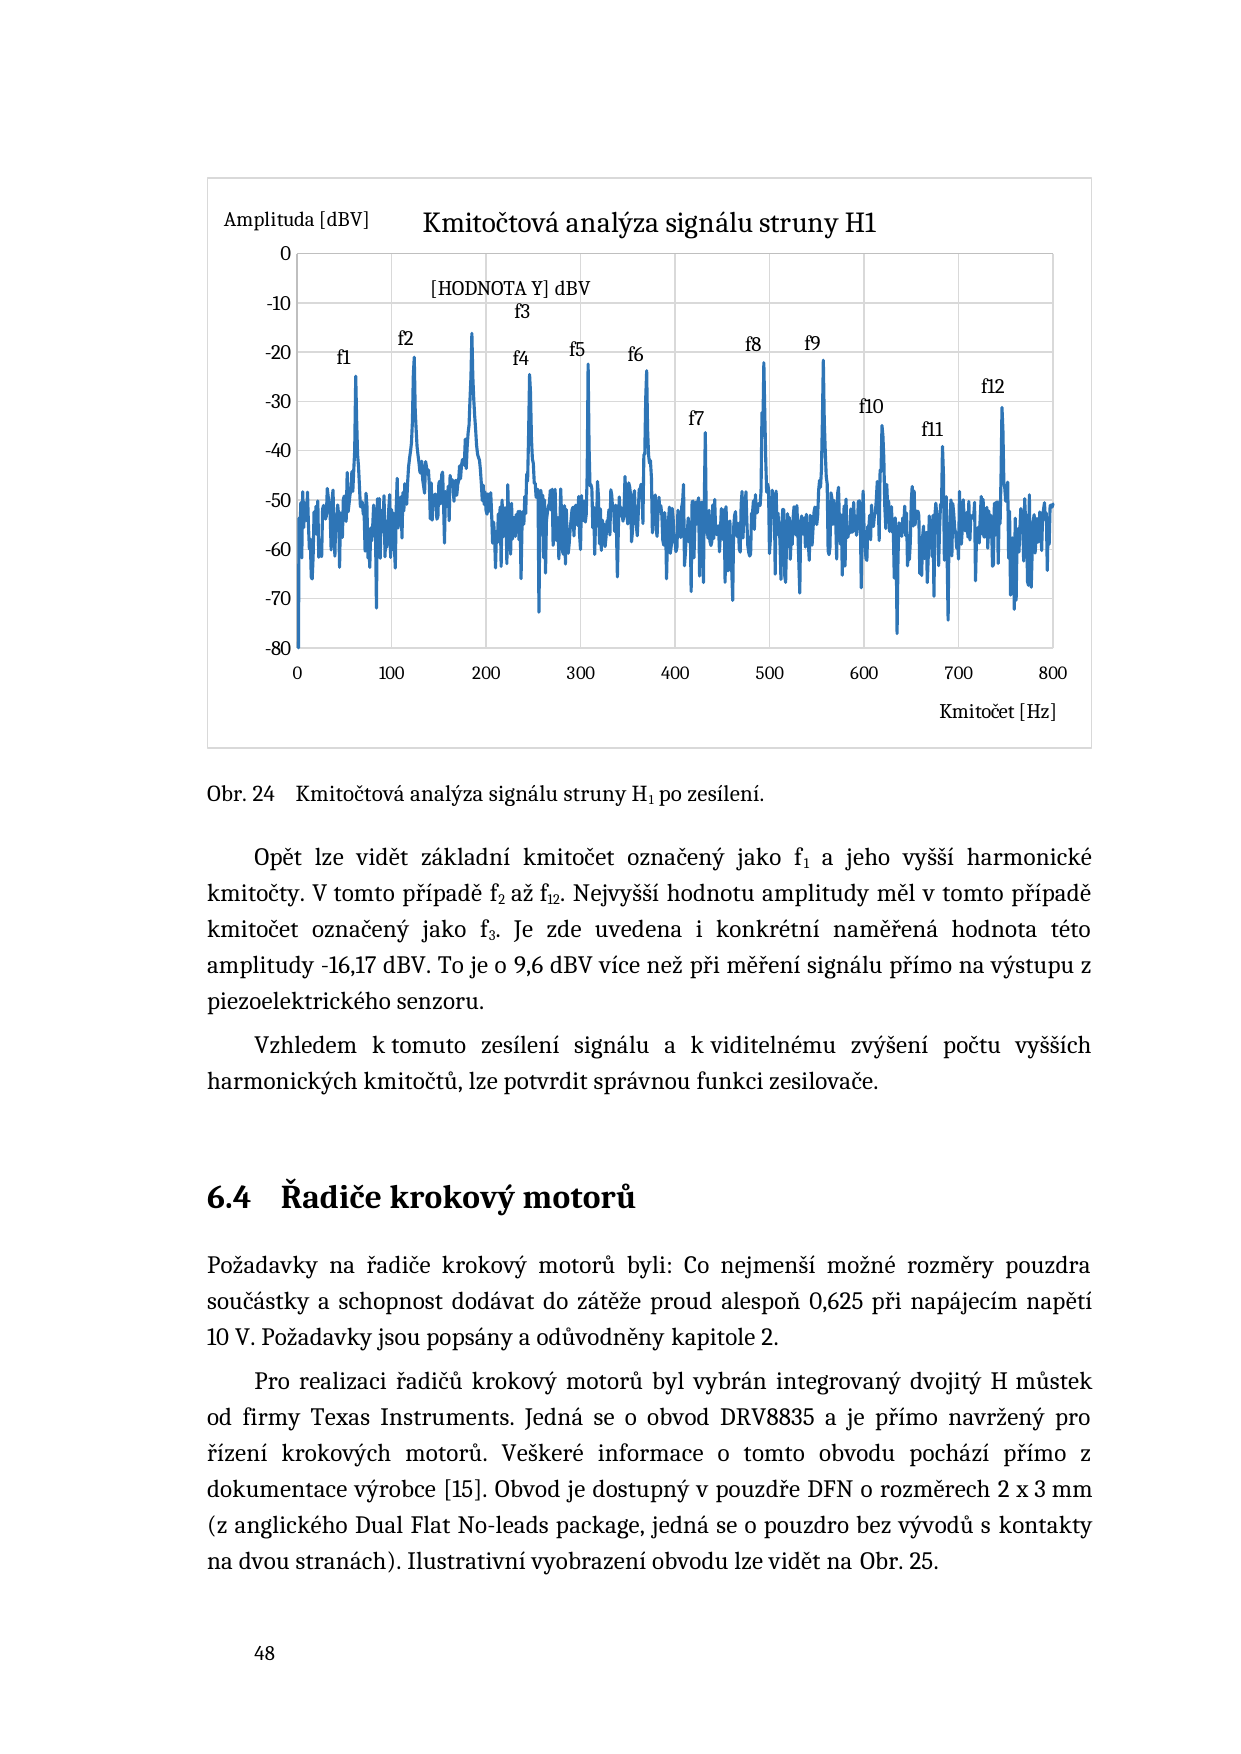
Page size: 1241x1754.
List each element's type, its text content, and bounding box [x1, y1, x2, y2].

text Požadavky na řadiče krokový motorů byli: Co nejmenší možné rozměry pouzdra součástky a schopnost dodávat do zátěže proud alespoň 0,625 při napájecím napětí 10 V. Požadavky jsou popsány a odůvodněny kapitole 2. [207, 1251, 1092, 1352]
text Vzhledem k tomuto zesílení signálu a k viditelnému zvýšení počtu vyšších harmonických kmitočtů, lze potvrdit správnou funkci zesilovače. [207, 1031, 1092, 1096]
subtitle Řadiče krokový motorů [207, 1178, 1092, 1216]
text Obr. 24 Kmitočtová analýza signálu struny H1 po zesílení. [207, 781, 1092, 807]
text Pro realizaci řadičů krokový motorů byl vybrán integrovaný dvojitý H můstek od firmy Texas Instruments. Jedná se o obvod DRV8835 a je přímo navržený pro řízení krokových motorů. Veškeré informace o tomto obvodu pochází přímo z dokumentace výrobce [15]. Obvod je dostupný v pouzdře DFN o rozměrech 2 x 3 mm (z anglického Dual Flat No-leads package, jedná se o pouzdro bez vývodů s kontakty na dvou stranách). Ilustrativní vyobrazení obvodu lze vidět na obr. 25. [207, 1367, 1092, 1576]
text Opět lze vidět základní kmitočet označený jako f1 a jeho vyšší harmonické kmitočty. V tomto případě f2 až f12. Nejvyšší hodnotu amplitudy měl v tomto případě kmitočet označený jako f3. Je zde uvedena i konkrétní naměřená hodnota této amplitudy -16,17 dBV. To je o 9,6 dBV více než při měření signálu přímo na výstupu z piezoelektrického senzoru. [207, 843, 1092, 1016]
